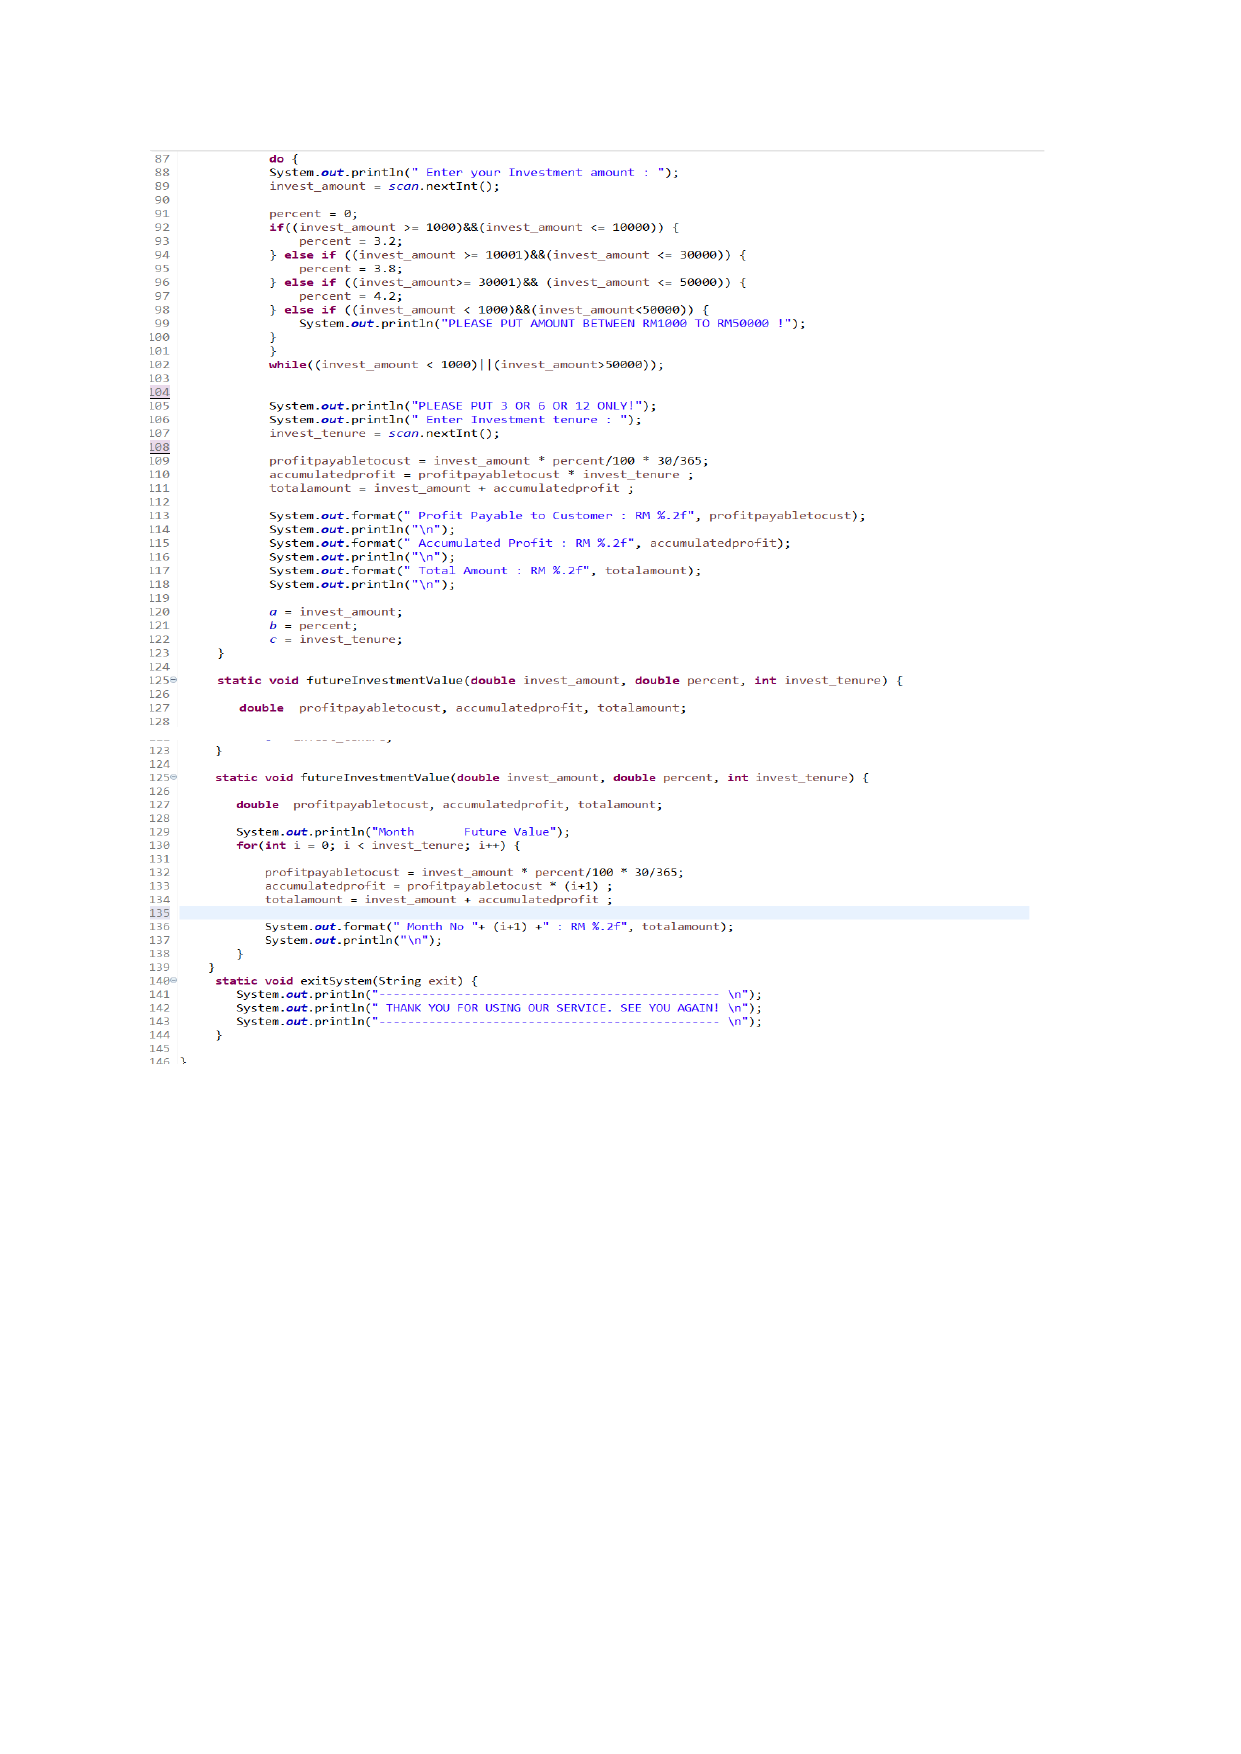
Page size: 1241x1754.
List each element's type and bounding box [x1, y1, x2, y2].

picture [150, 150, 1045, 727]
picture [150, 740, 1030, 1064]
